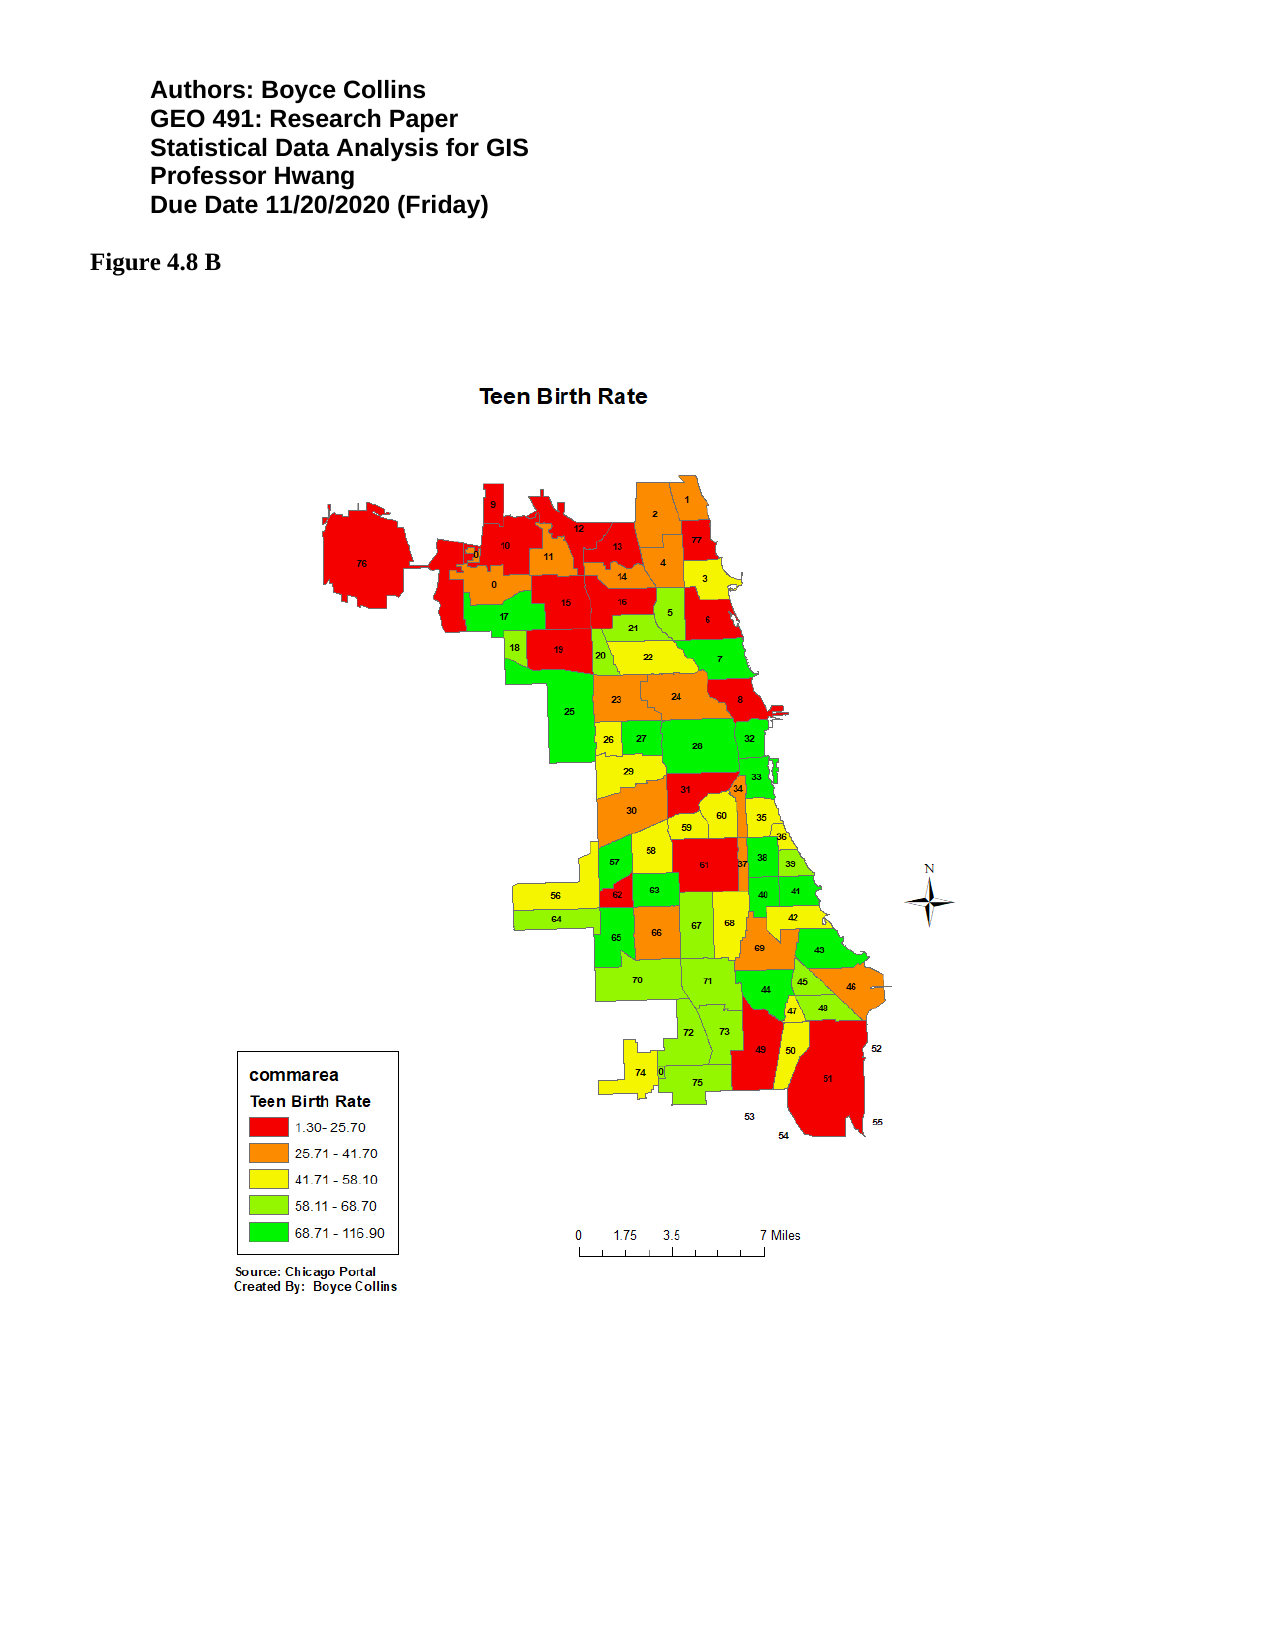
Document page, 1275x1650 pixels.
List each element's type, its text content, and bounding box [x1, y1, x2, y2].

text Figure 4.8 B [90, 247, 1125, 276]
picture [226, 320, 989, 1312]
